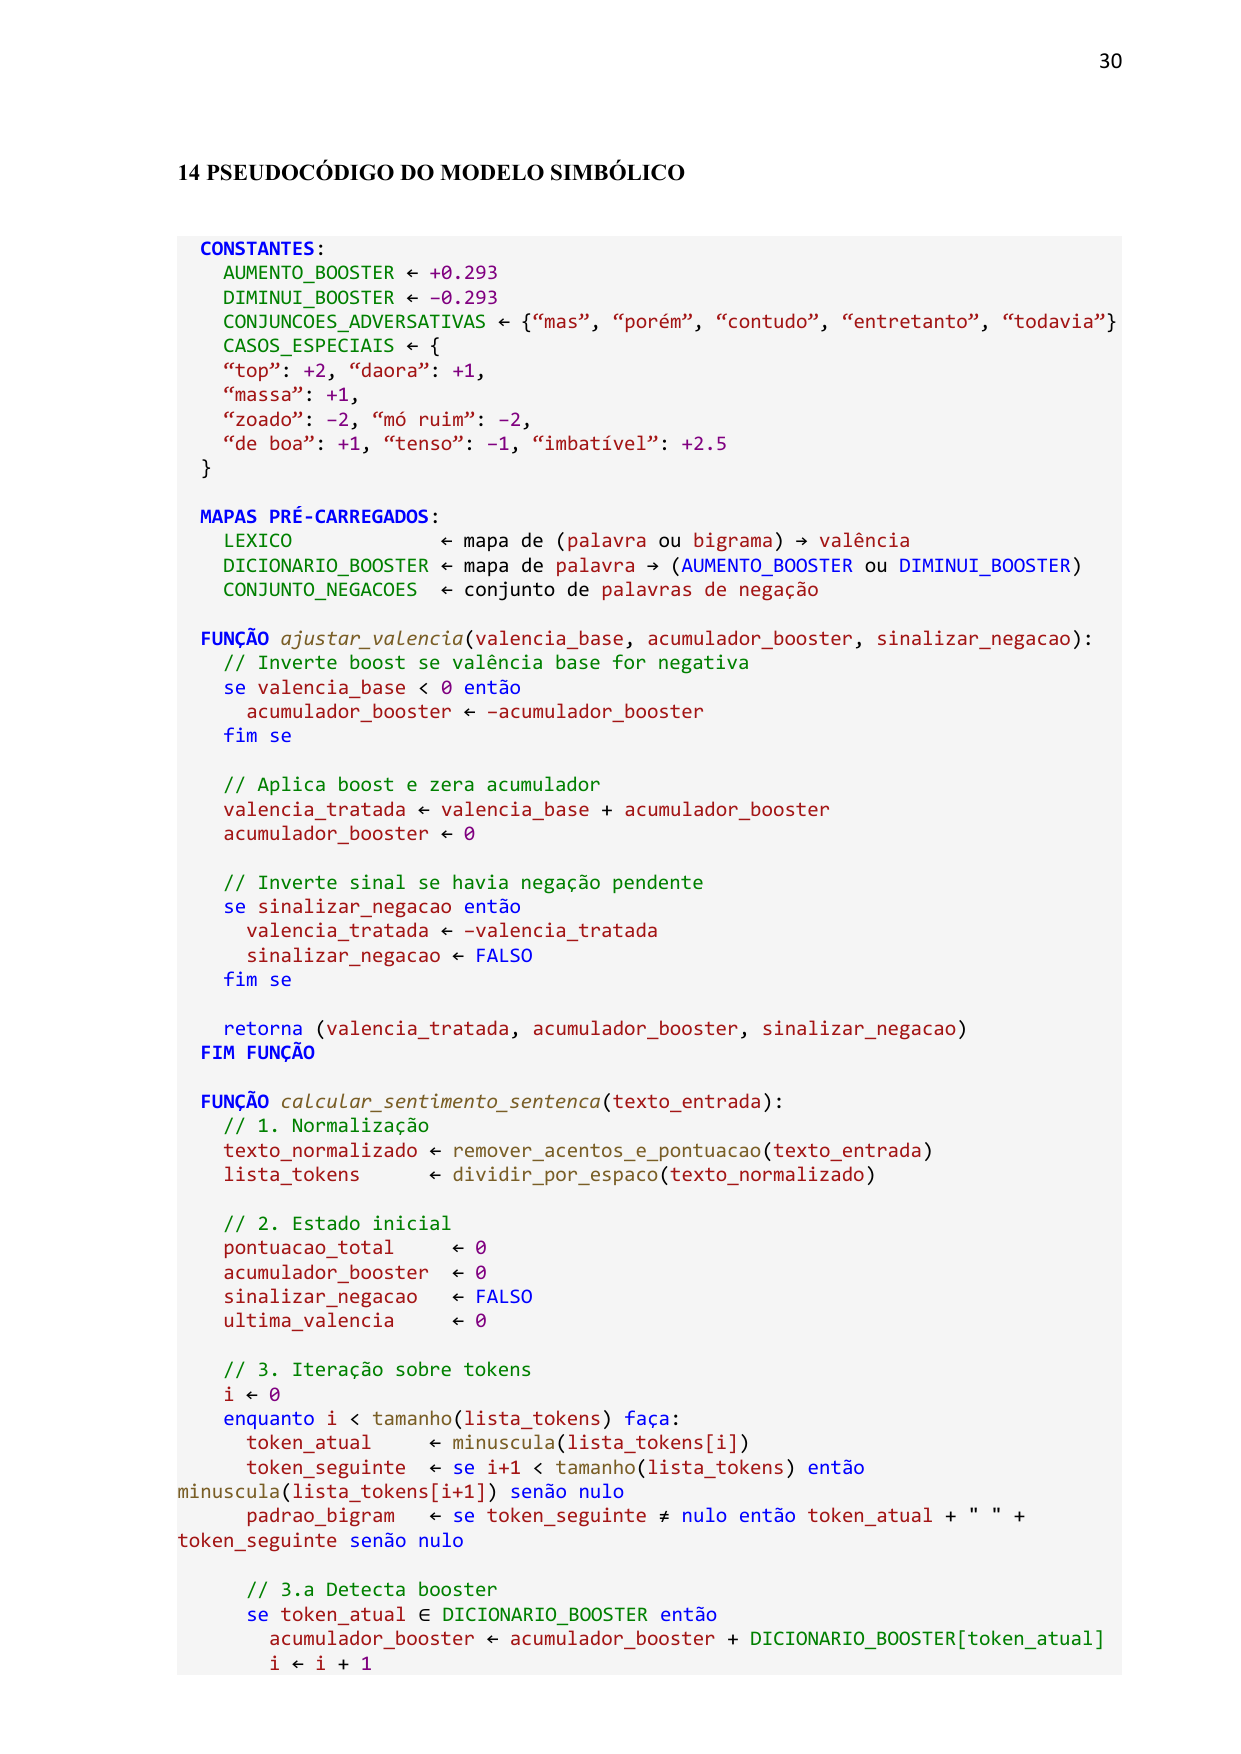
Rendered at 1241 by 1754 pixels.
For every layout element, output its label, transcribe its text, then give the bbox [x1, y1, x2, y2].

text // Aplica boost e zera acumulador [177, 772, 1122, 797]
text acumulador_booster ← acumulador_booster + DICIONARIO_BOOSTER[token_atual] [177, 1626, 1122, 1651]
subtitle 14 PSEUDOCÓDIGO DO MODELO SIMBÓLICO [177, 160, 1122, 185]
text DICIONARIO_BOOSTER ← mapa de palavra → (AUMENTO_BOOSTER ou DIMINUI_BOOSTER) [177, 553, 1122, 577]
text se sinalizar_negacao então [177, 894, 1122, 919]
text ultima_valencia ← 0 [177, 1309, 1122, 1333]
text acumulador_booster ← 0 [177, 1260, 1122, 1284]
text CONJUNTO_NEGACOES ← conjunto de palavras de negação [177, 577, 1122, 602]
text valencia_tratada ← valencia_base + acumulador_booster [177, 797, 1122, 821]
text } [177, 456, 1122, 480]
text valencia_tratada ← –valencia_tratada [177, 919, 1122, 943]
text CASOS_ESPECIAIS ← { [177, 334, 1122, 358]
text texto_normalizado ← remover_acentos_e_pontuacao(texto_entrada) [177, 1138, 1122, 1162]
text i ← i + 1 [177, 1651, 1122, 1675]
text se valencia_base < 0 então [177, 675, 1122, 699]
text retorna (valencia_tratada, acumulador_booster, sinalizar_negacao) [177, 1016, 1122, 1041]
text FIM FUNÇÃO [177, 1041, 1122, 1065]
text // 3.a Detecta booster [177, 1577, 1122, 1601]
text // 3. Iteração sobre tokens [177, 1357, 1122, 1382]
text se token_atual ∈ DICIONARIO_BOOSTER então [177, 1601, 1122, 1626]
text sinalizar_negacao ← FALSO [177, 943, 1122, 967]
text // Inverte boost se valência base for negativa [177, 651, 1122, 675]
text // 2. Estado inicial [177, 1211, 1122, 1236]
text fim se [177, 967, 1122, 992]
text CONSTANTES: [177, 236, 1122, 261]
text LEXICO ← mapa de (palavra ou bigrama) → valência [177, 529, 1122, 553]
text DIMINUI_BOOSTER ← –0.293 [177, 285, 1122, 309]
text lista_tokens ← dividir_por_espaco(texto_normalizado) [177, 1162, 1122, 1187]
text token_seguinte ← se i+1 < tamanho(lista_tokens) então minuscula(lista_tokens[i+1]) senão nulo [177, 1455, 1122, 1504]
text token_atual ← minuscula(lista_tokens[i]) [177, 1431, 1122, 1455]
text acumulador_booster ← –acumulador_booster [177, 699, 1122, 724]
text i ← 0 [177, 1382, 1122, 1406]
text “massa”: +1, [177, 382, 1122, 407]
text “de boa”: +1, “tenso”: –1, “imbatível”: +2.5 [177, 431, 1122, 456]
text // 1. Normalização [177, 1114, 1122, 1138]
text MAPAS PRÉ-CARREGADOS: [177, 504, 1122, 529]
text padrao_bigram ← se token_seguinte ≠ nulo então token_atual + " " + token_seguinte senão nulo [177, 1504, 1122, 1552]
text CONJUNCOES_ADVERSATIVAS ← {“mas”, “porém”, “contudo”, “entretanto”, “todavia”} [177, 309, 1122, 334]
text AUMENTO_BOOSTER ← +0.293 [177, 261, 1122, 285]
text acumulador_booster ← 0 [177, 821, 1122, 846]
text “top”: +2, “daora”: +1, [177, 358, 1122, 382]
text // Inverte sinal se havia negação pendente [177, 870, 1122, 894]
text fim se [177, 724, 1122, 748]
text sinalizar_negacao ← FALSO [177, 1284, 1122, 1309]
text “zoado”: –2, “mó ruim”: –2, [177, 407, 1122, 431]
text FUNÇÃO ajustar_valencia(valencia_base, acumulador_booster, sinalizar_negacao): [177, 626, 1122, 651]
text enquanto i < tamanho(lista_tokens) faça: [177, 1406, 1122, 1431]
text FUNÇÃO calcular_sentimento_sentenca(texto_entrada): [177, 1089, 1122, 1114]
text pontuacao_total ← 0 [177, 1236, 1122, 1260]
